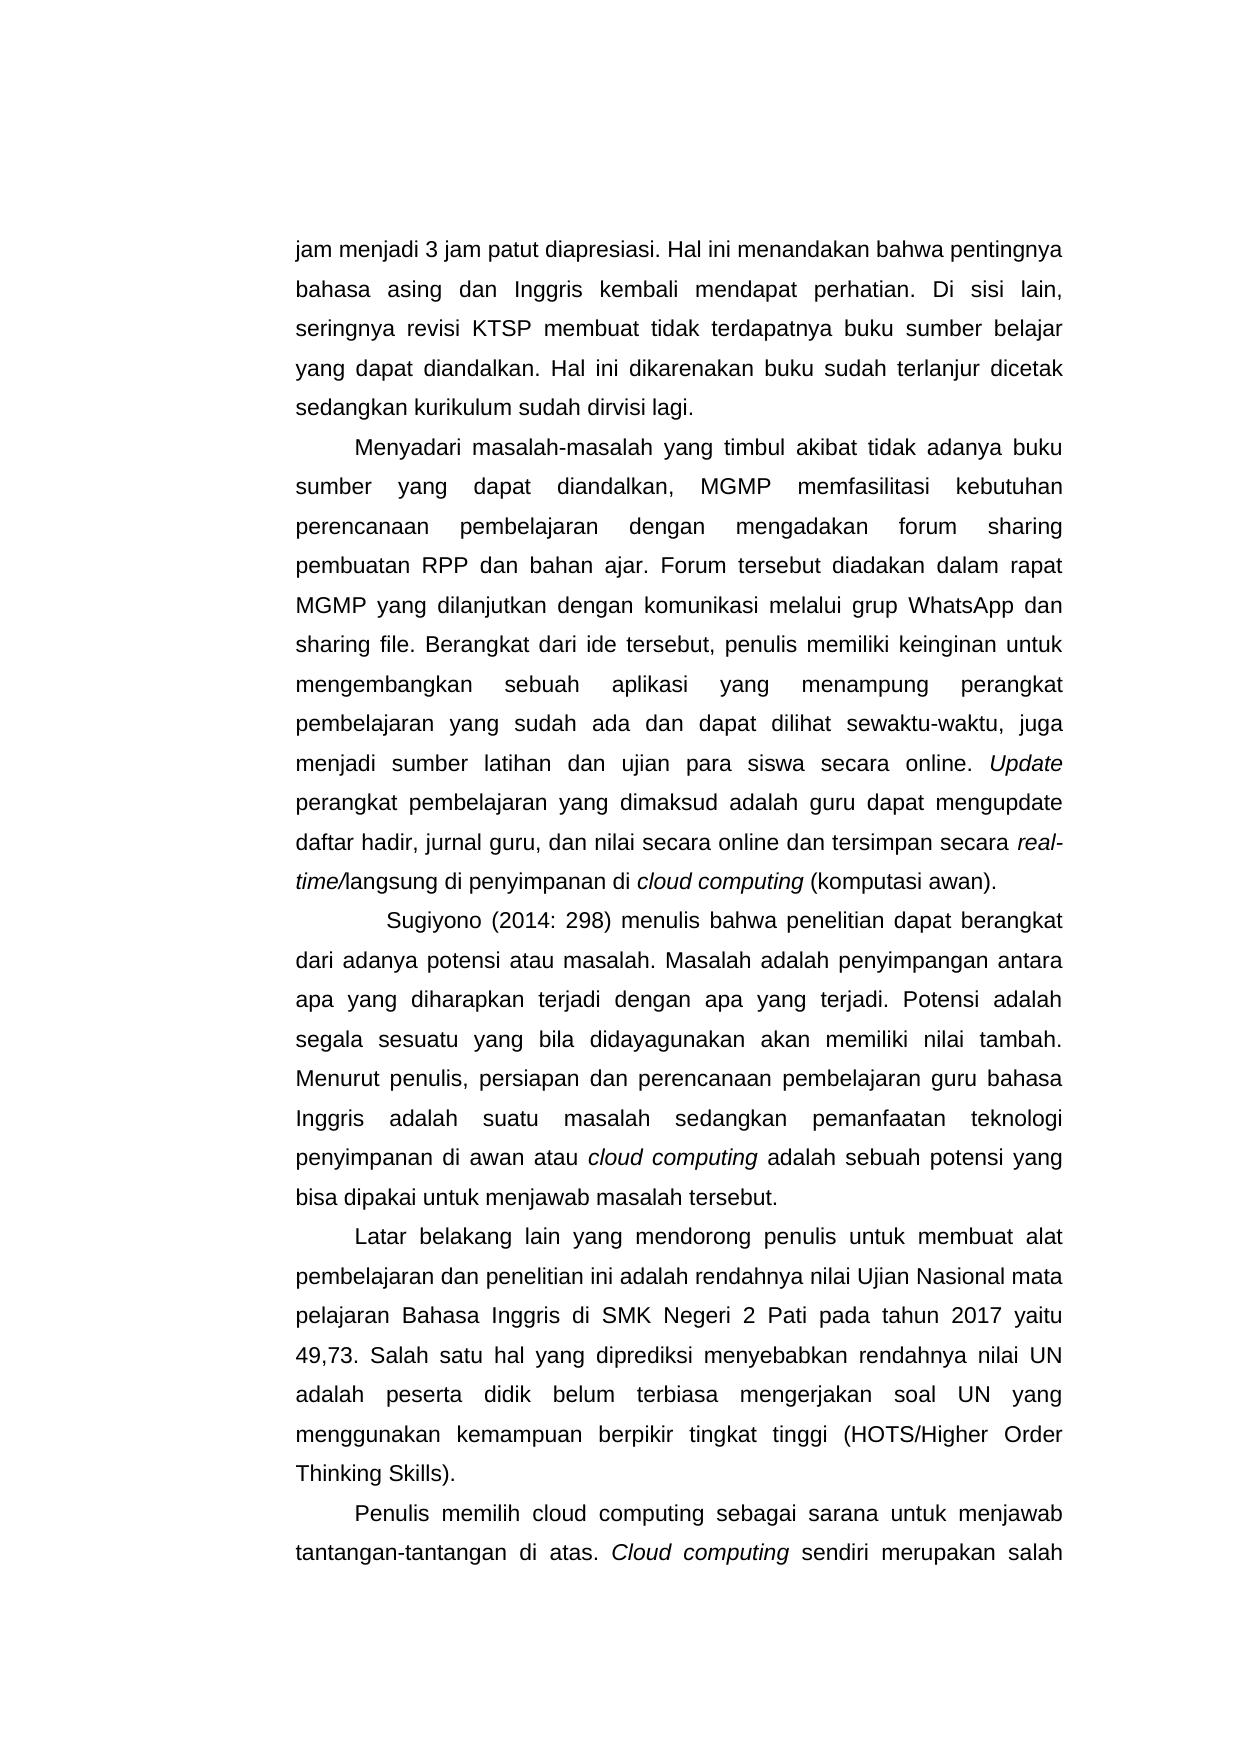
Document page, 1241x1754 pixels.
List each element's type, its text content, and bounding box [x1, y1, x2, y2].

list Sugiyono (2014: 298) menulis bahwa penelitian dapat berangkat dari adanya potensi atau masalah. Masalah adalah penyimpangan antara apa yang diharapkan terjadi dengan apa yang terjadi. Potensi adalah segala sesuatu yang bila didayagunakan akan memiliki nilai tambah. Menurut penulis, persiapan dan perencanaan pembelajaran guru bahasa Inggris adalah suatu masalah sedangkan pemanfaatan teknologi penyimpanan di awan atau cloud computing adalah sebuah potensi yang bisa dipakai untuk menjawab masalah tersebut. [295, 907, 1063, 1210]
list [236, 236, 1063, 421]
list Latar belakang lain yang mendorong penulis untuk membuat alat pembelajaran dan penelitian ini adalah rendahnya nilai Ujian Nasional mata pelajaran Bahasa Inggris di SMK Negeri 2 Pati pada tahun 2017 yaitu 49,73. Salah satu hal yang diprediksi menyebabkan rendahnya nilai UN adalah peserta didik belum terbiasa mengerjakan soal UN yang menggunakan kemampuan berpikir tingkat tinggi (HOTS/Higher Order Thinking Skills). [295, 1223, 1063, 1486]
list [295, 1499, 1063, 1565]
list Menyadari masalah-masalah yang timbul akibat tidak adanya buku sumber yang dapat diandalkan, MGMP memfasilitasi kebutuhan perencanaan pembelajaran dengan mengadakan forum sharing pembuatan RPP dan bahan ajar. Forum tersebut diadakan dalam rapat MGMP yang dilanjutkan dengan komunikasi melalui grup WhatsApp dan sharing file. Berangkat dari ide tersebut, penulis memiliki keinginan untuk mengembangkan sebuah aplikasi yang menampung perangkat pembelajaran yang sudah ada dan dapat dilihat sewaktu-waktu, juga menjadi sumber latihan dan ujian para siswa secara online. Update perangkat pembelajaran yang dimaksud adalah guru dapat mengupdate daftar hadir, jurnal guru, dan nilai secara online dan tersimpan secara real-time/langsung di penyimpanan di cloud computing (komputasi awan). [295, 434, 1063, 894]
